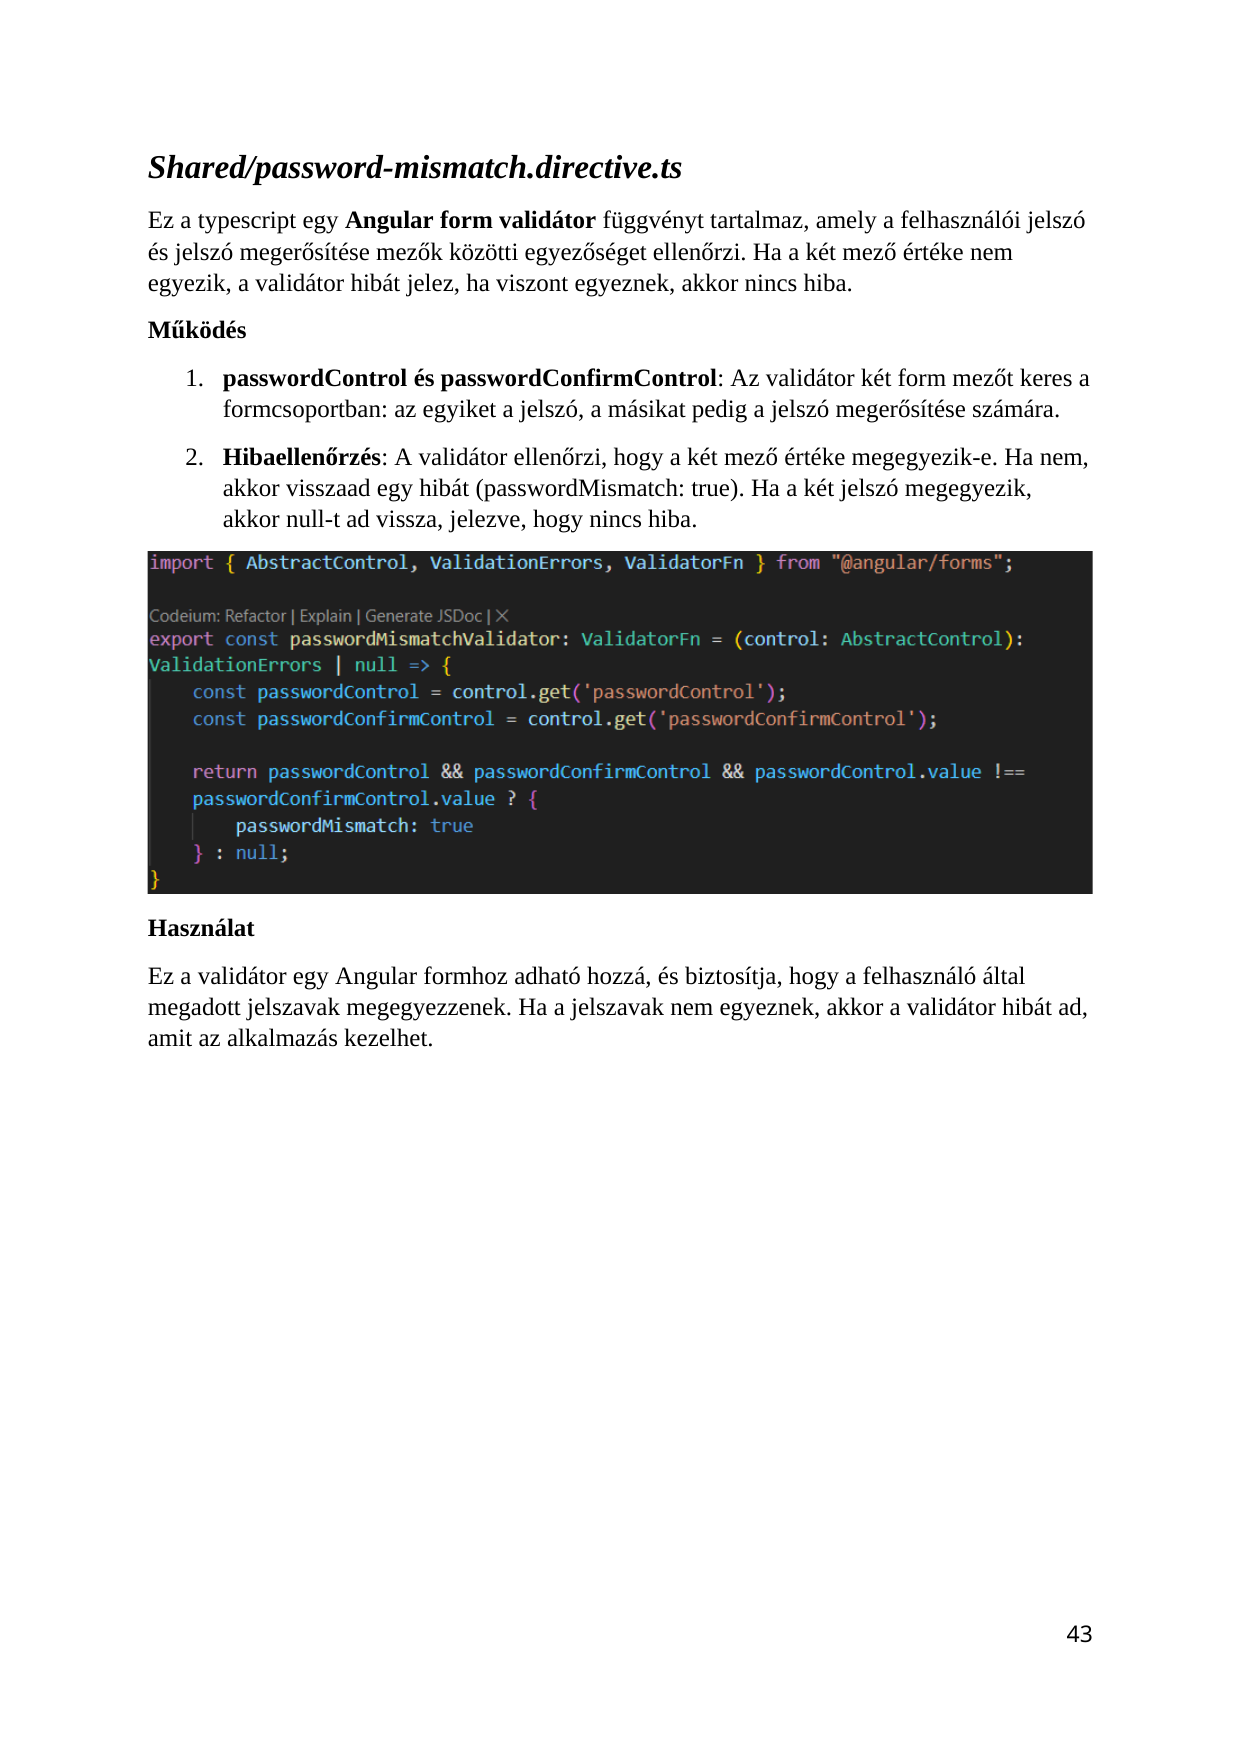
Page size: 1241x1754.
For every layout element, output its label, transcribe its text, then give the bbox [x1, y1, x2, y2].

list passwordControl és passwordConfirmControl: Az validátor két form mezőt keres a formcsoportban: az egyiket a jelszó, a másikat pedig a jelszó megerősítése számára. [185, 363, 1093, 423]
text Működés [148, 315, 1093, 344]
text Ez a validátor egy Angular formhoz adható hozzá, és biztosítja, hogy a felhasználó által megadott jelszavak megegyezzenek. Ha a jelszavak nem egyeznek, akkor a validátor hibát ad, amit az alkalmazás kezelhet. [148, 961, 1093, 1052]
picture [147, 551, 1093, 894]
text Shared/password-mismatch.directive.ts [148, 148, 1093, 186]
text Használat [148, 913, 1093, 942]
text Ez a typescript egy Angular form validátor függvényt tartalmaz, amely a felhasználói jelszó és jelszó megerősítése mezők közötti egyezőséget ellenőrzi. Ha a két mező értéke nem egyezik, a validátor hibát jelez, ha viszont egyeznek, akkor nincs hiba. [148, 206, 1093, 296]
list Hibaellenőrzés: A validátor ellenőrzi, hogy a két mező értéke megegyezik-e. Ha nem, akkor visszaad egy hibát (passwordMismatch: true). Ha a két jelszó megegyezik, akkor null-t ad vissza, jelezve, hogy nincs hiba. [185, 442, 1093, 533]
